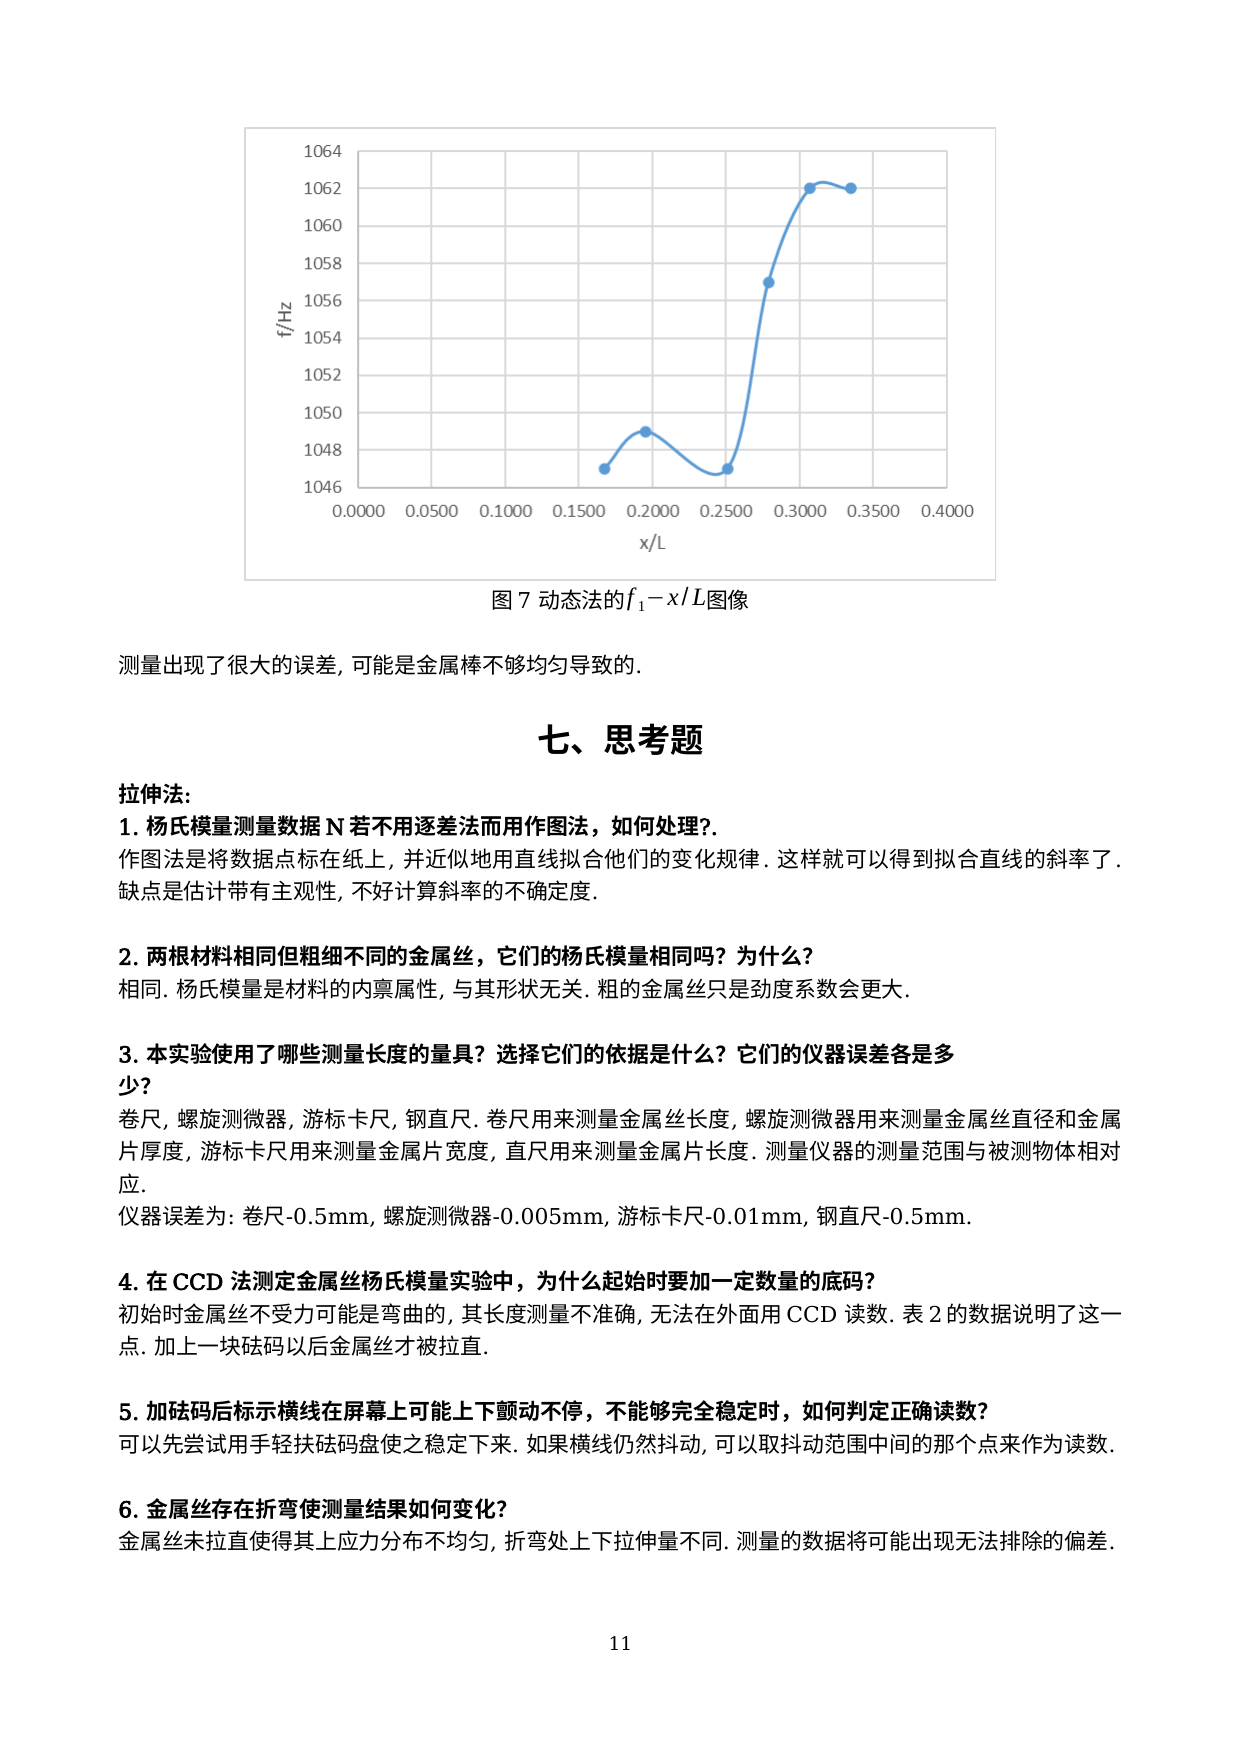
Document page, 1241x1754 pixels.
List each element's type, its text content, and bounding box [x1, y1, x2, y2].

text 3. 本实验使用了哪些测量长度的量具？选择它们的依据是什么？它们的仪器误差各是多 [118, 1036, 1122, 1069]
text 卷尺, 螺旋测微器, 游标卡尺, 钢直尺. 卷尺用来测量金属丝长度, 螺旋测微器用来测量金属丝直径和金属片厚度, 游标卡尺用来测量金属片宽度, 直尺用来测量金属片长度. 测量仪器的测量范围与被测物体相对应. [118, 1101, 1122, 1199]
text 2. 两根材料相同但粗细不同的金属丝，它们的杨氏模量相同吗？为什么？ [118, 939, 1122, 971]
text 图7 动态法的图像 [118, 583, 1122, 615]
text 1. 杨氏模量测量数据N若不用逐差法而用作图法，如何处理?. [118, 809, 1122, 841]
text 金属丝未拉直使得其上应力分布不均匀, 折弯处上下拉伸量不同. 测量的数据将可能出现无法排除的偏差. [118, 1524, 1122, 1556]
picture [244, 127, 997, 581]
title 七、思考题 [118, 705, 1122, 770]
text 可以先尝试用手轻扶砝码盘使之稳定下来. 如果横线仍然抖动, 可以取抖动范围中间的那个点来作为读数. [118, 1426, 1122, 1459]
text 拉伸法: [118, 776, 1122, 809]
text 4. 在CCD 法测定金属丝杨氏模量实验中，为什么起始时要加一定数量的底码？ [118, 1264, 1122, 1296]
text 少？ [118, 1069, 1122, 1101]
text 5. 加砝码后标示横线在屏幕上可能上下颤动不停，不能够完全稳定时，如何判定正确读数？ [118, 1394, 1122, 1426]
text 6. 金属丝存在折弯使测量结果如何变化？ [118, 1491, 1122, 1524]
text 作图法是将数据点标在纸上, 并近似地用直线拟合他们的变化规律. 这样就可以得到拟合直线的斜率了. 缺点是估计带有主观性, 不好计算斜率的不确定度. [118, 841, 1122, 906]
text 仪器误差为: 卷尺-0.5mm, 螺旋测微器-0.005mm, 游标卡尺-0.01mm, 钢直尺-0.5mm. [118, 1199, 1122, 1231]
text 相同. 杨氏模量是材料的内禀属性, 与其形状无关. 粗的金属丝只是劲度系数会更大. [118, 971, 1122, 1004]
text 初始时金属丝不受力可能是弯曲的, 其长度测量不准确, 无法在外面用CCD 读数. 表2的数据说明了这一点. 加上一块砝码以后金属丝才被拉直. [118, 1296, 1122, 1361]
text 测量出现了很大的误差, 可能是金属棒不够均匀导致的. [118, 648, 1122, 680]
